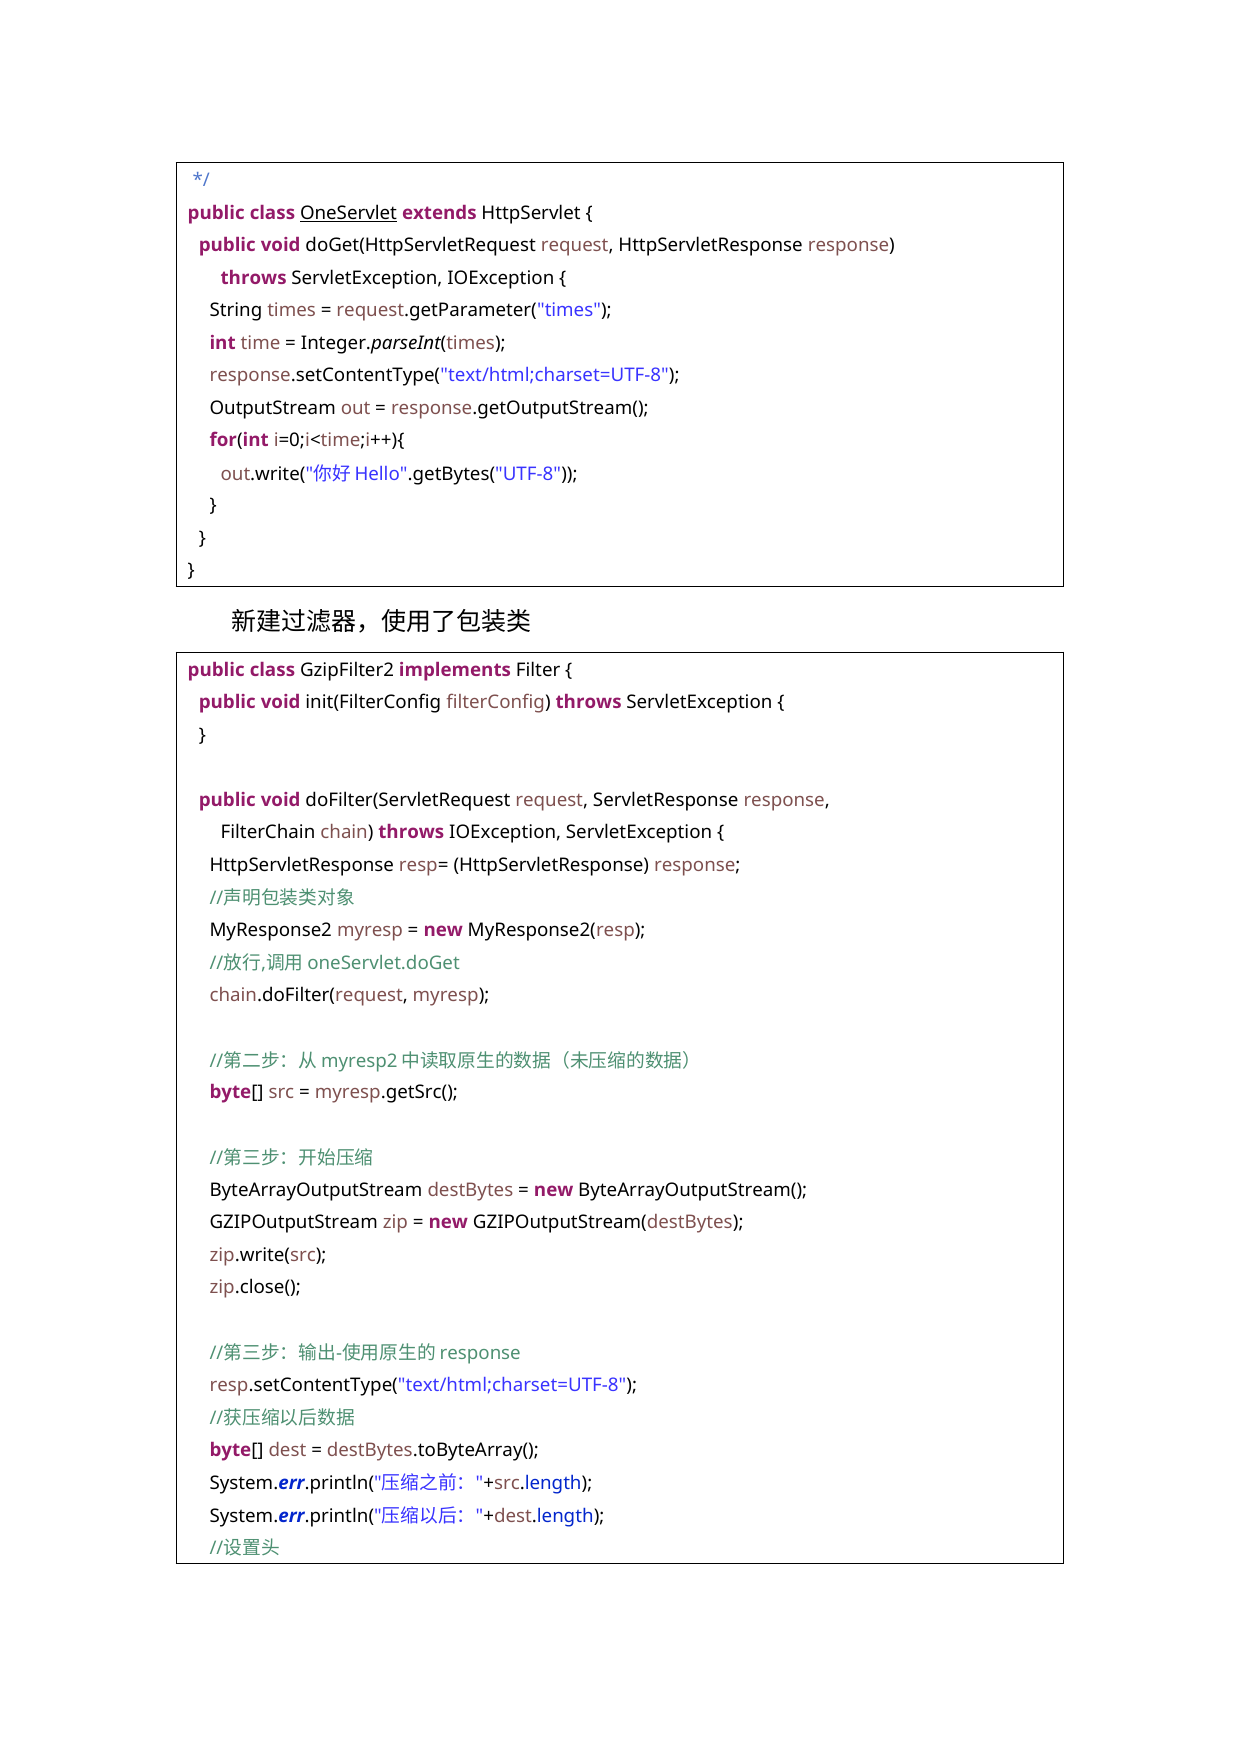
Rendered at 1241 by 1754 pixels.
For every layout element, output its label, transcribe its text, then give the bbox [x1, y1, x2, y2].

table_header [177, 163, 1063, 586]
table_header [177, 653, 1063, 1563]
text 新建过滤器，使用了包装类 [187, 587, 1053, 652]
